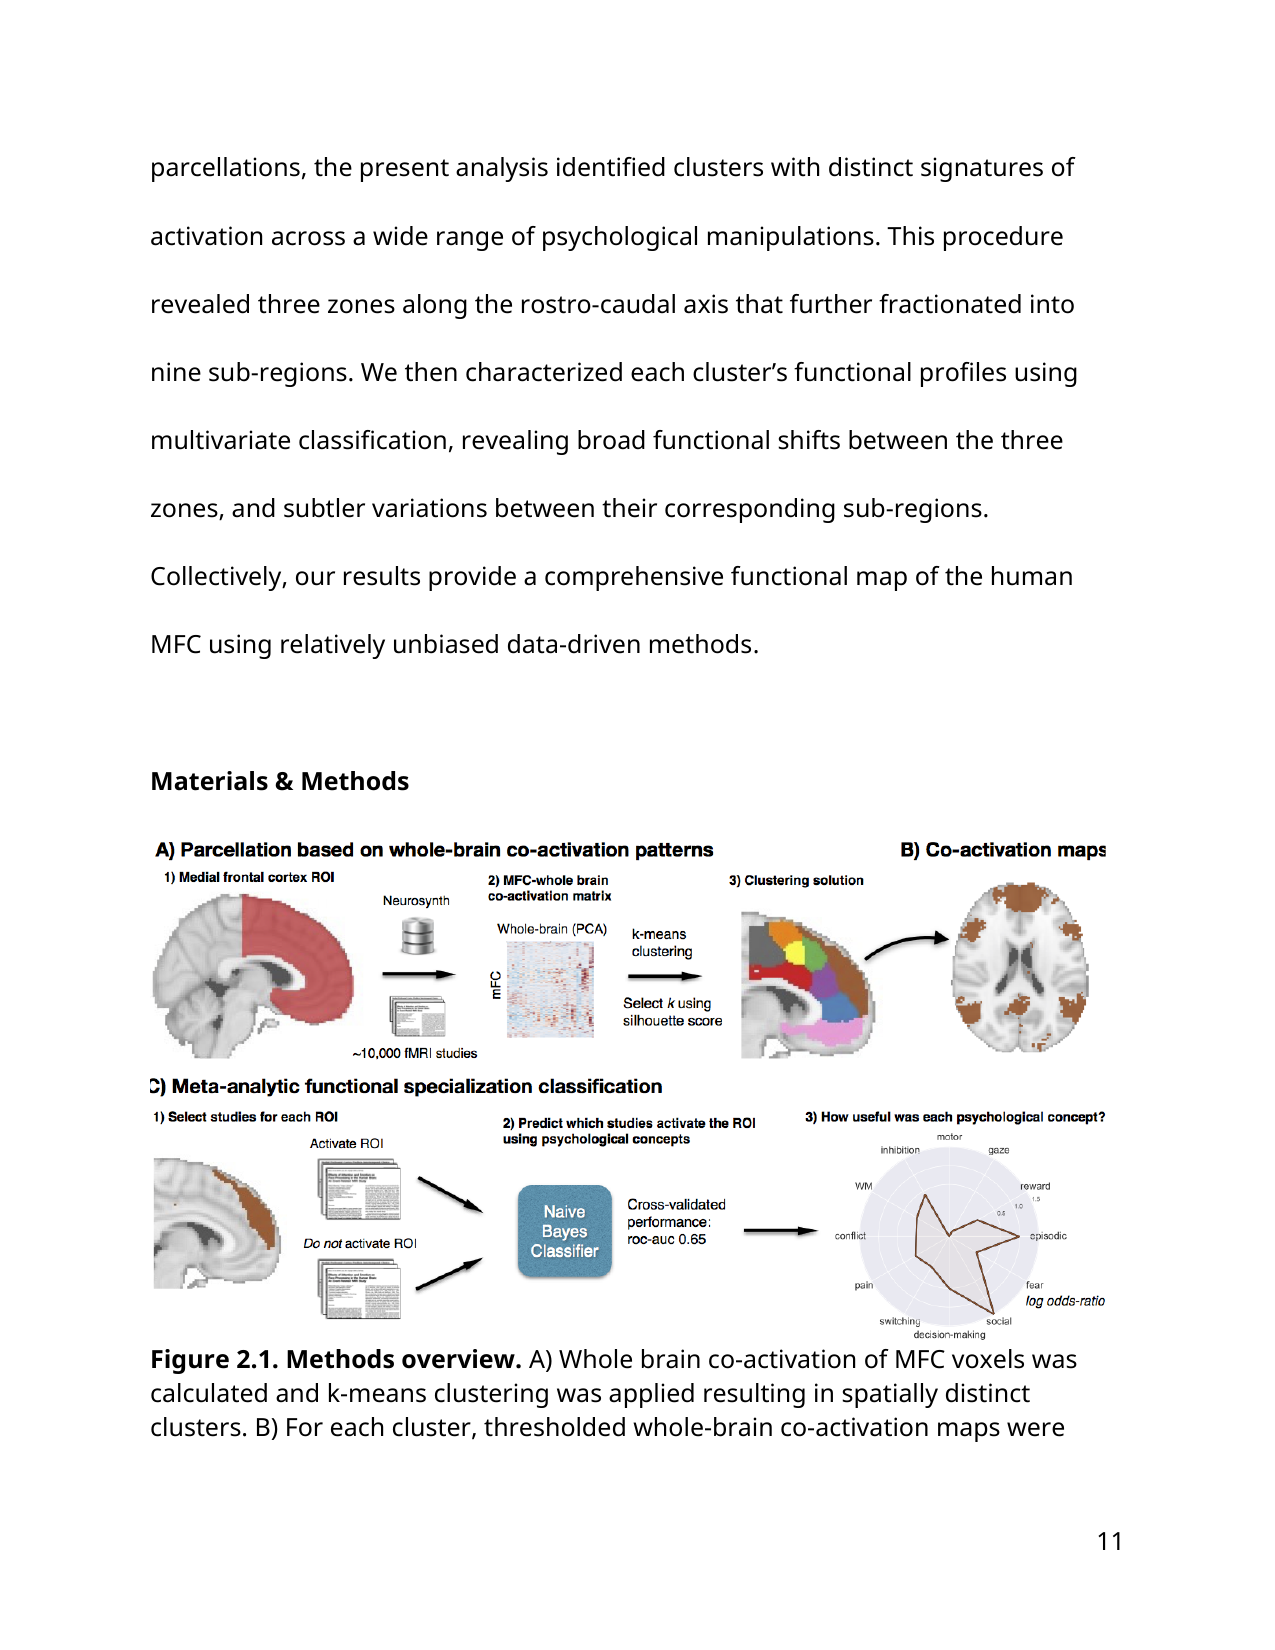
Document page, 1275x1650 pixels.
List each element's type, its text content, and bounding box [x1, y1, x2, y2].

text Materials & Methods [150, 763, 1125, 797]
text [150, 831, 1125, 1444]
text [150, 150, 1125, 661]
picture [150, 831, 1106, 1342]
